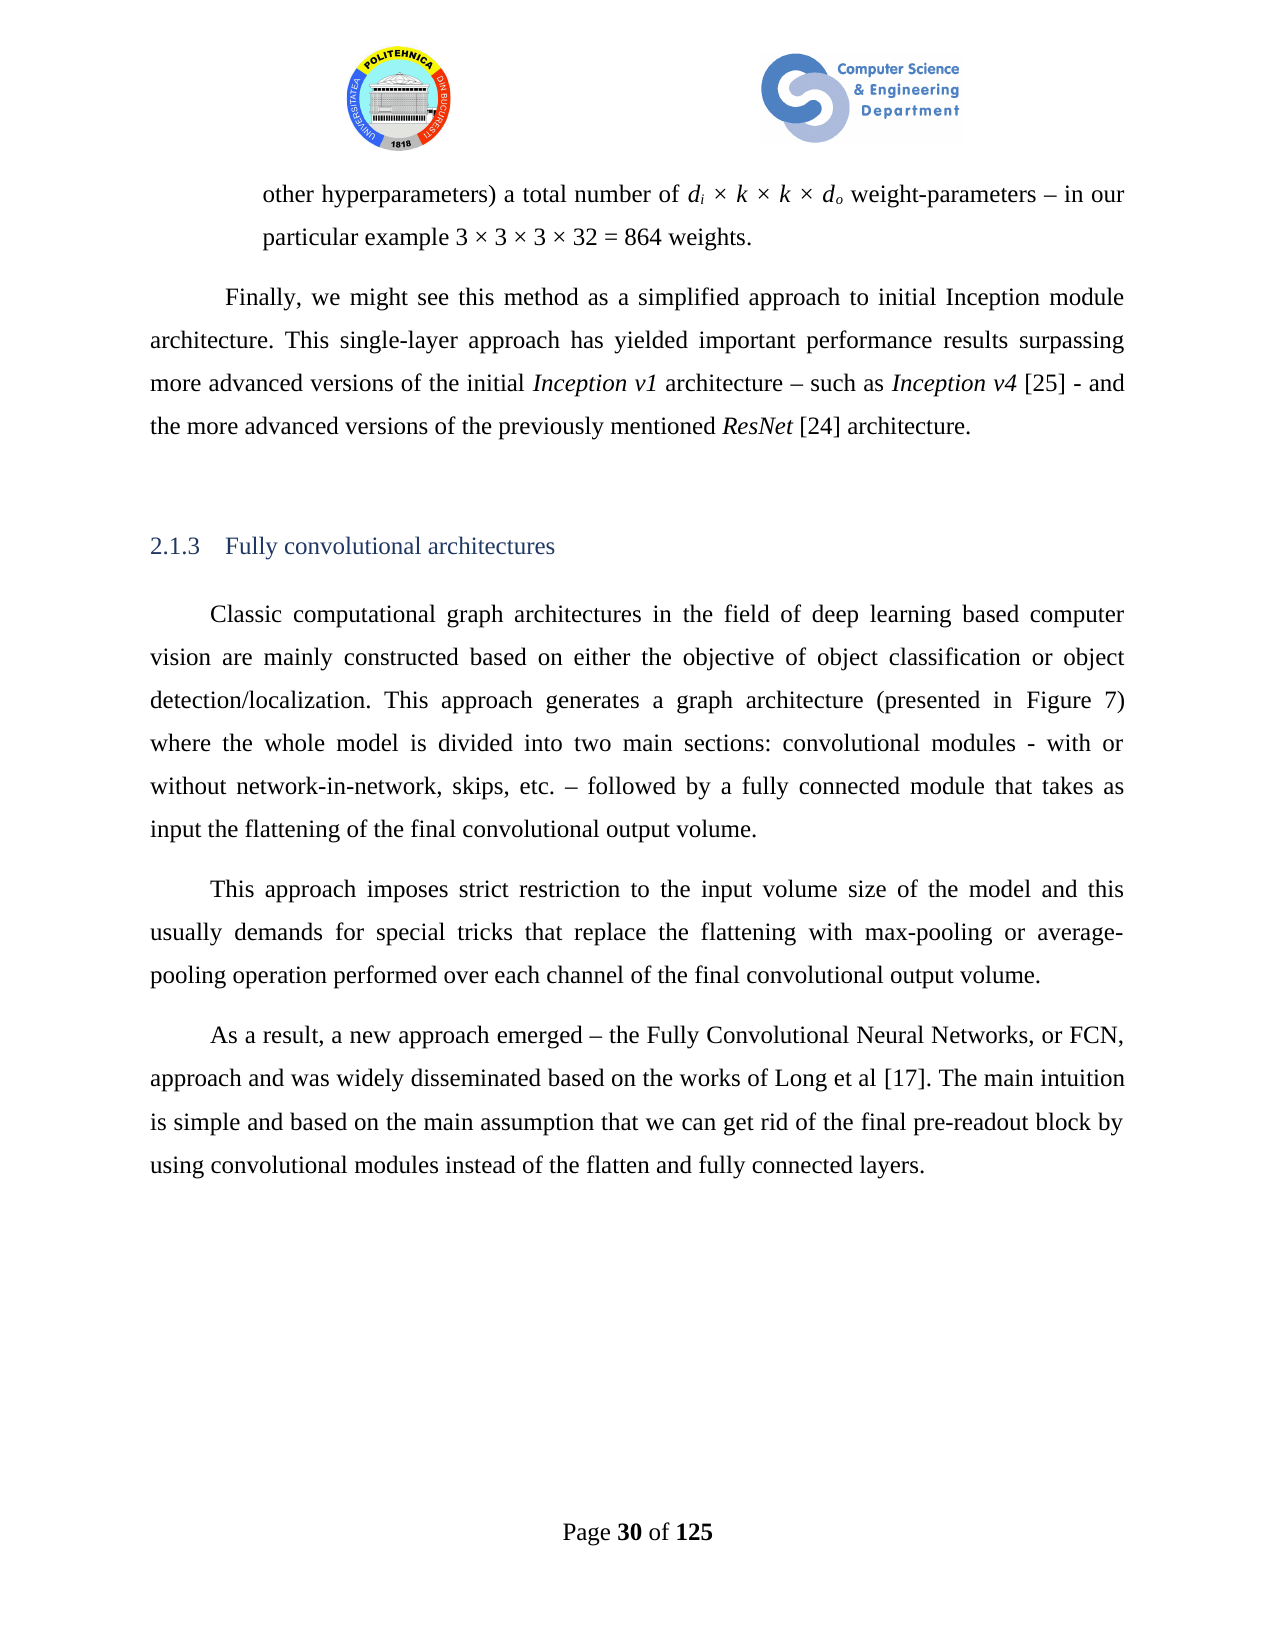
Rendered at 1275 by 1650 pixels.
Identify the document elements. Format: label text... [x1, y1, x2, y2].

text Classic computational graph architectures in the field of deep learning based computer vision are mainly constructed based on either the objective of object classification or object detection/localization. This approach generates a graph architecture (presented in Figure 7) where the whole model is divided into two main sections: convolutional modules - with or without network-in-network, skips, etc. – followed by a fully connected module that takes as input the flattening of the final convolutional output volume. [150, 599, 1125, 843]
text Finally, we might see this method as a simplified approach to initial Inception module architecture. This single-layer approach has yielded important performance results surpassing more advanced versions of the initial Inception v1 architecture – such as Inception v4 - and the more advanced versions of the previously mentioned ResNet architecture. [150, 282, 1125, 440]
text This approach imposes strict restriction to the input volume size of the model and this usually demands for special tricks that replace the flattening with max-pooling or average-pooling operation performed over each channel of the final convolutional output volume. [150, 874, 1125, 989]
picture [760, 53, 963, 144]
subtitle Fully convolutional architectures [150, 531, 1125, 559]
text As a result, a new approach emerged – the Fully Convolutional Neural Networks, or FCN, approach and was widely disseminated based on the works of Long et al . The main intuition is simple and based on the main assumption that we can get rid of the final pre-readout block by using convolutional modules instead of the flatten and fully connected layers. [150, 1020, 1125, 1178]
picture [346, 46, 451, 151]
